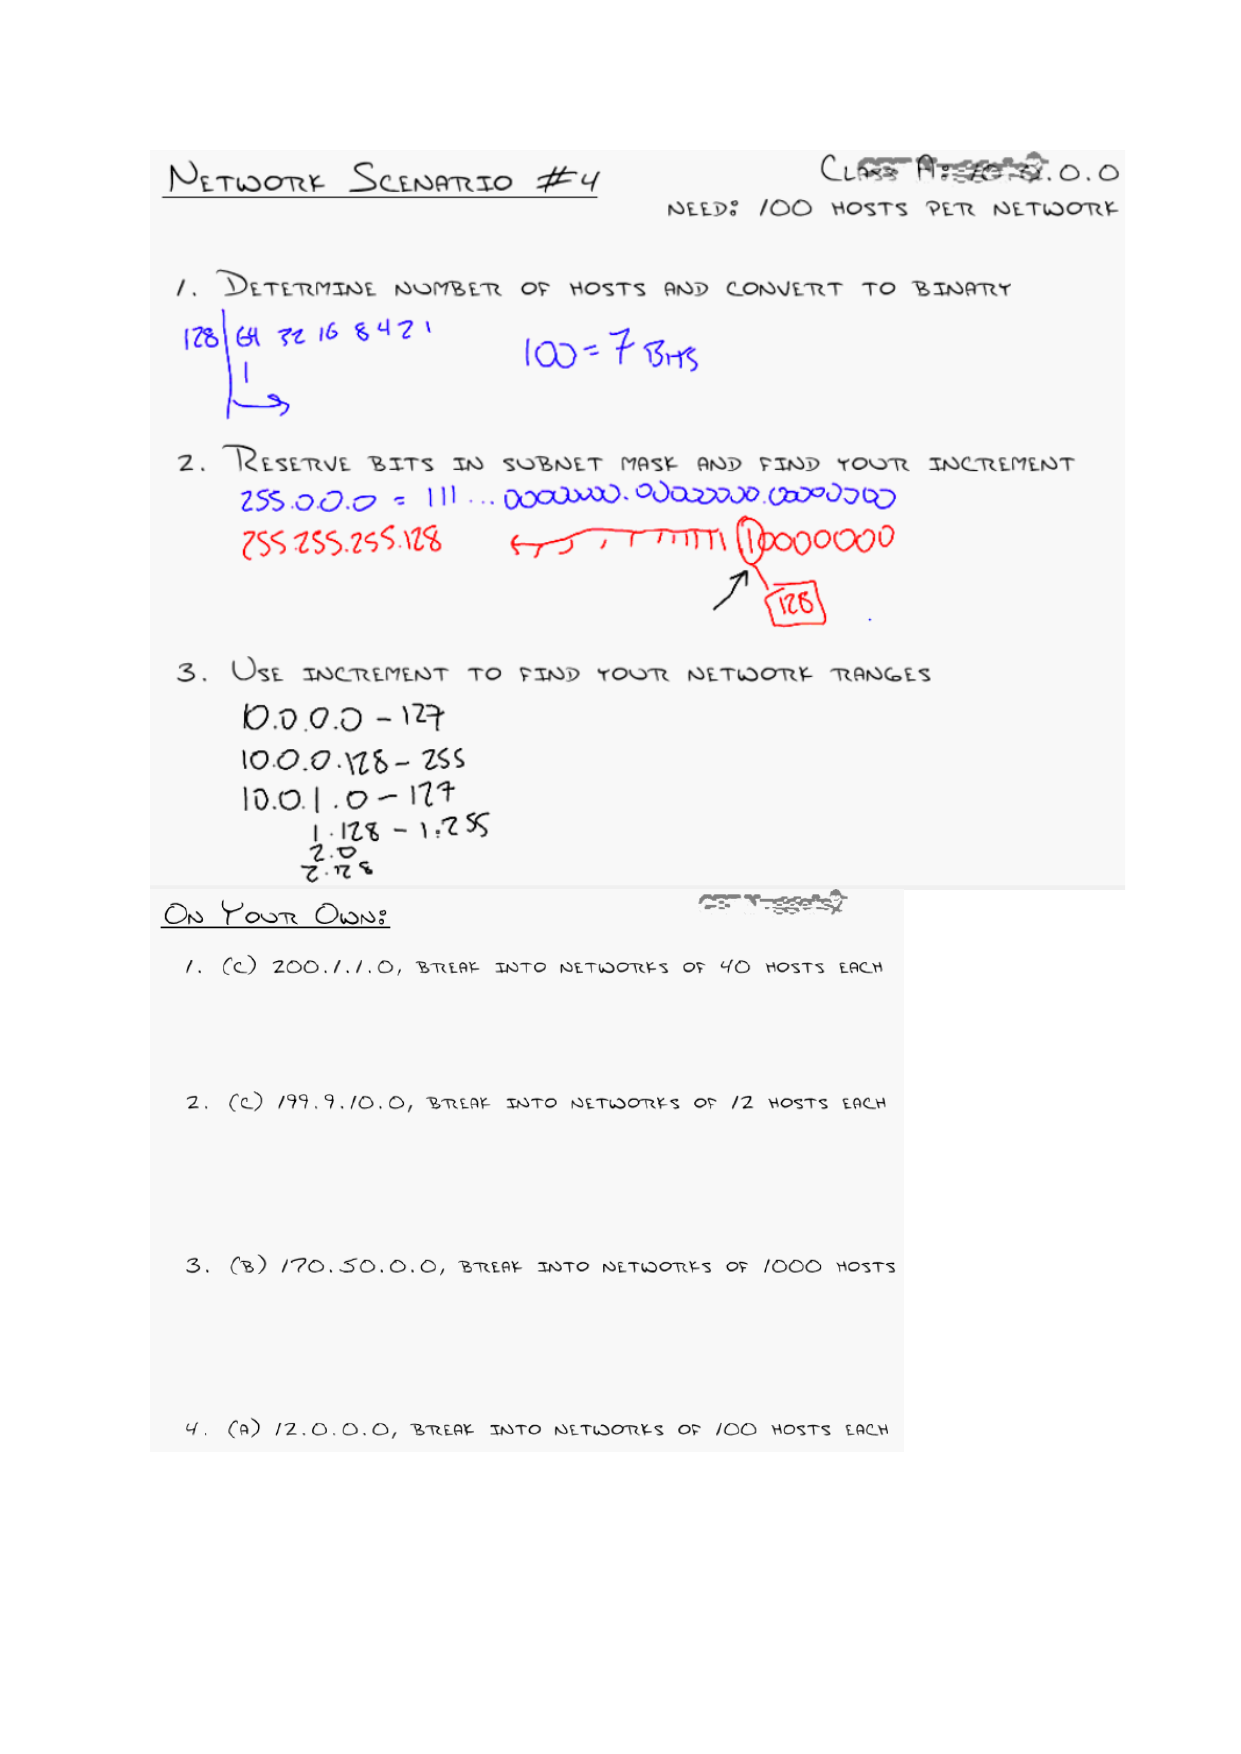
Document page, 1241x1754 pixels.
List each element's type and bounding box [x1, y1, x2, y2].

picture [150, 150, 1125, 1452]
